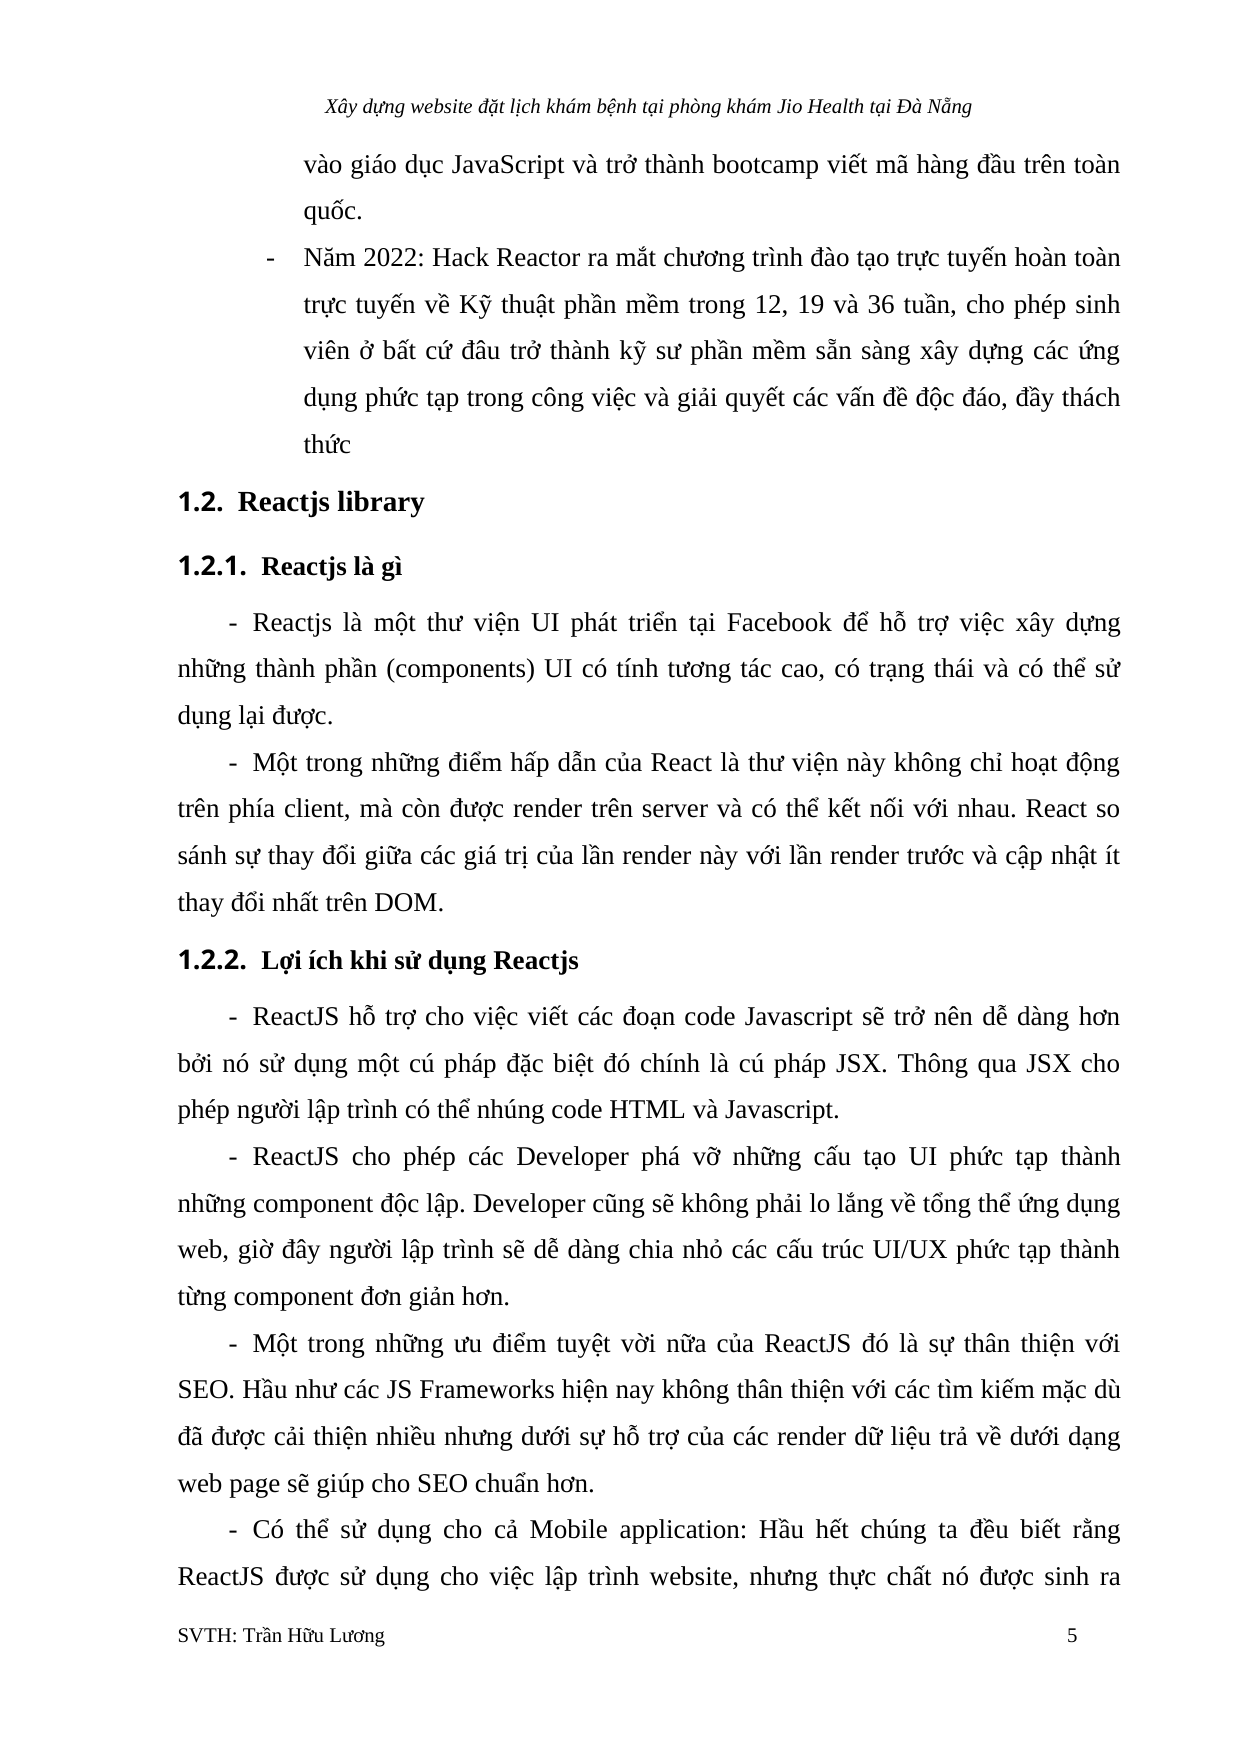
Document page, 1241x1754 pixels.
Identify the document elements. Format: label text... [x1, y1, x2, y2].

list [177, 1514, 1122, 1591]
subtitle Lợi ích khi sử dụng Reactjs [177, 941, 1122, 978]
list Reactjs là một thư viện UI phát triển tại Facebook để hỗ trợ việc xây dựng những thành phần (components) UI có tính tương tác cao, có trạng thái và có thể sử dụng lại được. [177, 606, 1122, 730]
list Một trong những ưu điểm tuyệt vời nữa của ReactJS đó là sự thân thiện với SEO. Hầu như các JS Frameworks hiện nay không thân thiện với các tìm kiếm mặc dù đã được cải thiện nhiều nhưng dưới sự hỗ trợ của các render dữ liệu trả về dưới dạng web page sẽ giúp cho SEO chuẩn hơn. [177, 1327, 1122, 1498]
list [266, 148, 1122, 226]
list Năm 2022: Hack Reactor ra mắt chương trình đào tạo trực tuyến hoàn toàn trực tuyến về Kỹ thuật phần mềm trong 12, 19 và 36 tuần, cho phép sinh viên ở bất cứ đâu trở thành kỹ sư phần mềm sẵn sàng xây dựng các ứng dụng phức tạp trong công việc và giải quyết các vấn đề độc đáo, đầy thách thức [266, 241, 1122, 459]
list Một trong những điểm hấp dẫn của React là thư viện này không chỉ hoạt động trên phía client, mà còn được render trên server và có thể kết nối với nhau. React so sánh sự thay đổi giữa các giá trị của lần render này với lần render trước và cập nhật ít thay đổi nhất trên DOM. [177, 746, 1122, 917]
subtitle Reactjs là gì [177, 546, 1122, 583]
list ReactJS hỗ trợ cho việc viết các đoạn code Javascript sẽ trở nên dễ dàng hơn bởi nó sử dụng một cú pháp đặc biệt đó chính là cú pháp JSX. Thông qua JSX cho phép người lập trình có thể nhúng code HTML và Javascript. [177, 1000, 1122, 1125]
list ReactJS cho phép các Developer phá vỡ những cấu tạo UI phức tạp thành những component độc lập. Developer cũng sẽ không phải lo lắng về tổng thể ứng dụng web, giờ đây người lập trình sẽ dễ dàng chia nhỏ các cấu trúc UI/UX phức tạp thành từng component đơn giản hơn. [177, 1140, 1122, 1311]
subtitle Reactjs library [177, 483, 1122, 519]
